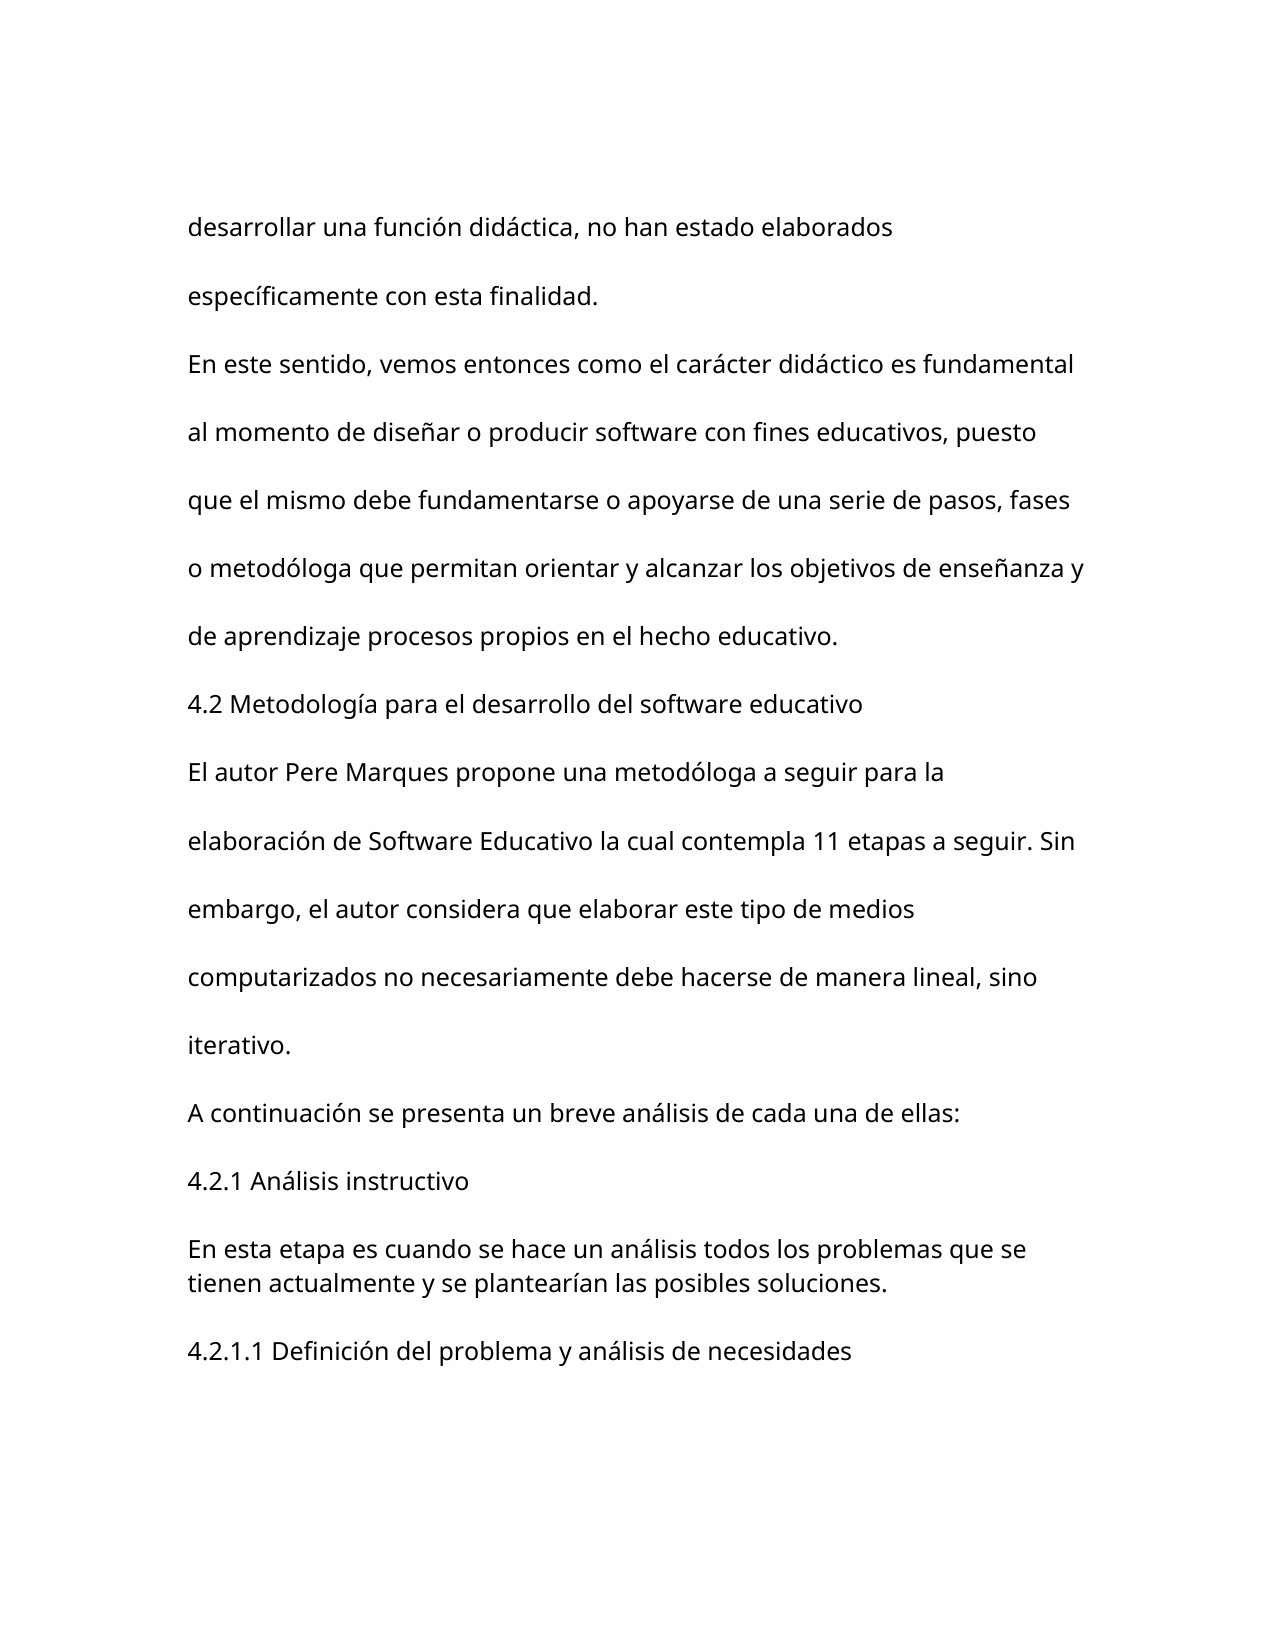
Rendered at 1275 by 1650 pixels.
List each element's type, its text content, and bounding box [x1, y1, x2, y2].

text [187, 210, 1087, 312]
text En este sentido, vemos entonces como el carácter didáctico es fundamental al momento de diseñar o producir software con fines educativos, puesto que el mismo debe fundamentarse o apoyarse de una serie de pasos, fases o metodóloga que permitan orientar y alcanzar los objetivos de enseñanza y de aprendizaje procesos propios en el hecho educativo. [187, 346, 1087, 653]
text El autor Pere Marques propone una metodóloga a seguir para la elaboración de Software Educativo la cual contempla 11 etapas a seguir. Sin embargo, el autor considera que elaborar este tipo de medios computarizados no necesariamente debe hacerse de manera lineal, sino iterativo. [187, 755, 1087, 1062]
text A continuación se presenta un breve análisis de cada una de ellas: [187, 1096, 1087, 1130]
text 4.2.1 Análisis instructivo [187, 1164, 1087, 1198]
text 4.2.1.1 Definición del problema y análisis de necesidades [187, 1334, 1087, 1368]
text En esta etapa es cuando se hace un análisis todos los problemas que se tienen actualmente y se plantearían las posibles soluciones. [187, 1232, 1087, 1300]
text 4.2 Metodología para el desarrollo del software educativo [187, 687, 1087, 721]
